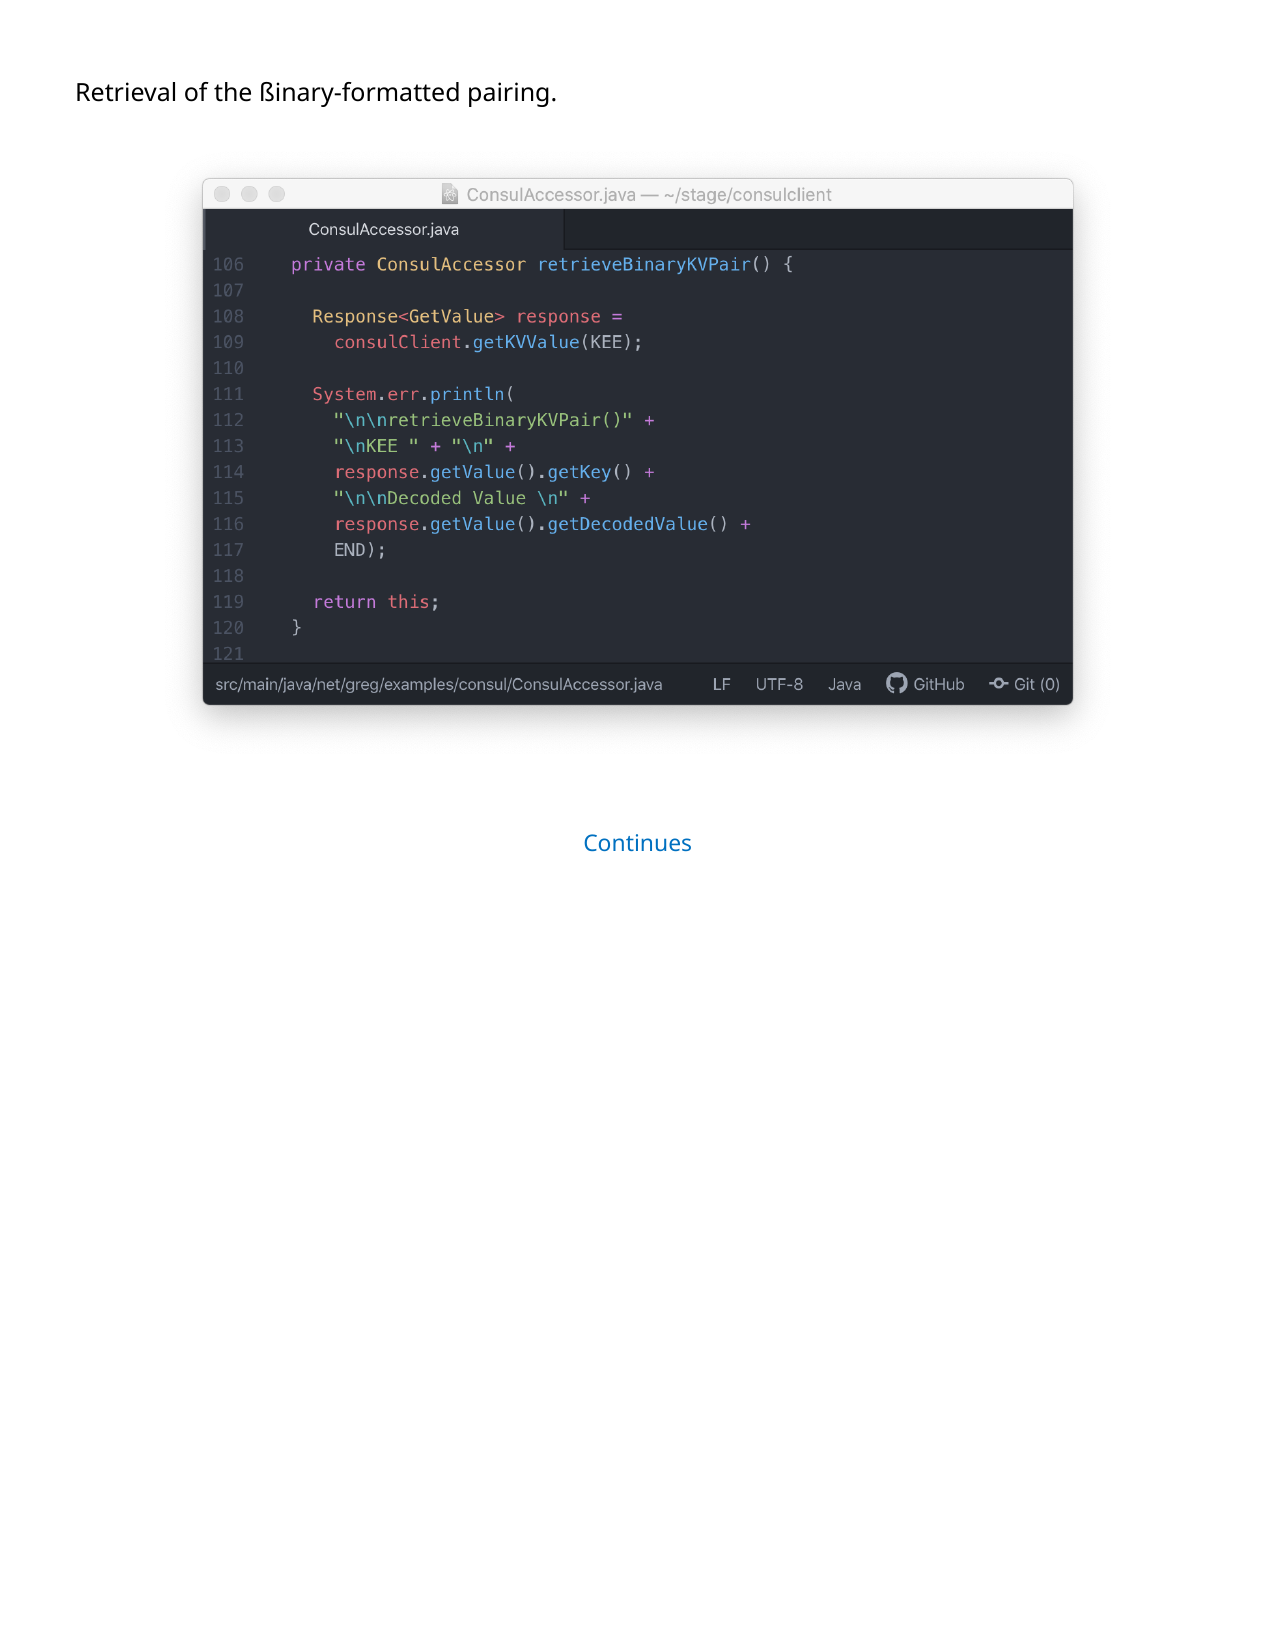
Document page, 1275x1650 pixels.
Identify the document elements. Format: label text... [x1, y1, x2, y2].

text Continues [75, 826, 1200, 858]
picture [156, 143, 1119, 762]
text Retrieval of the ßinary-formatted pairing. [75, 75, 1200, 109]
